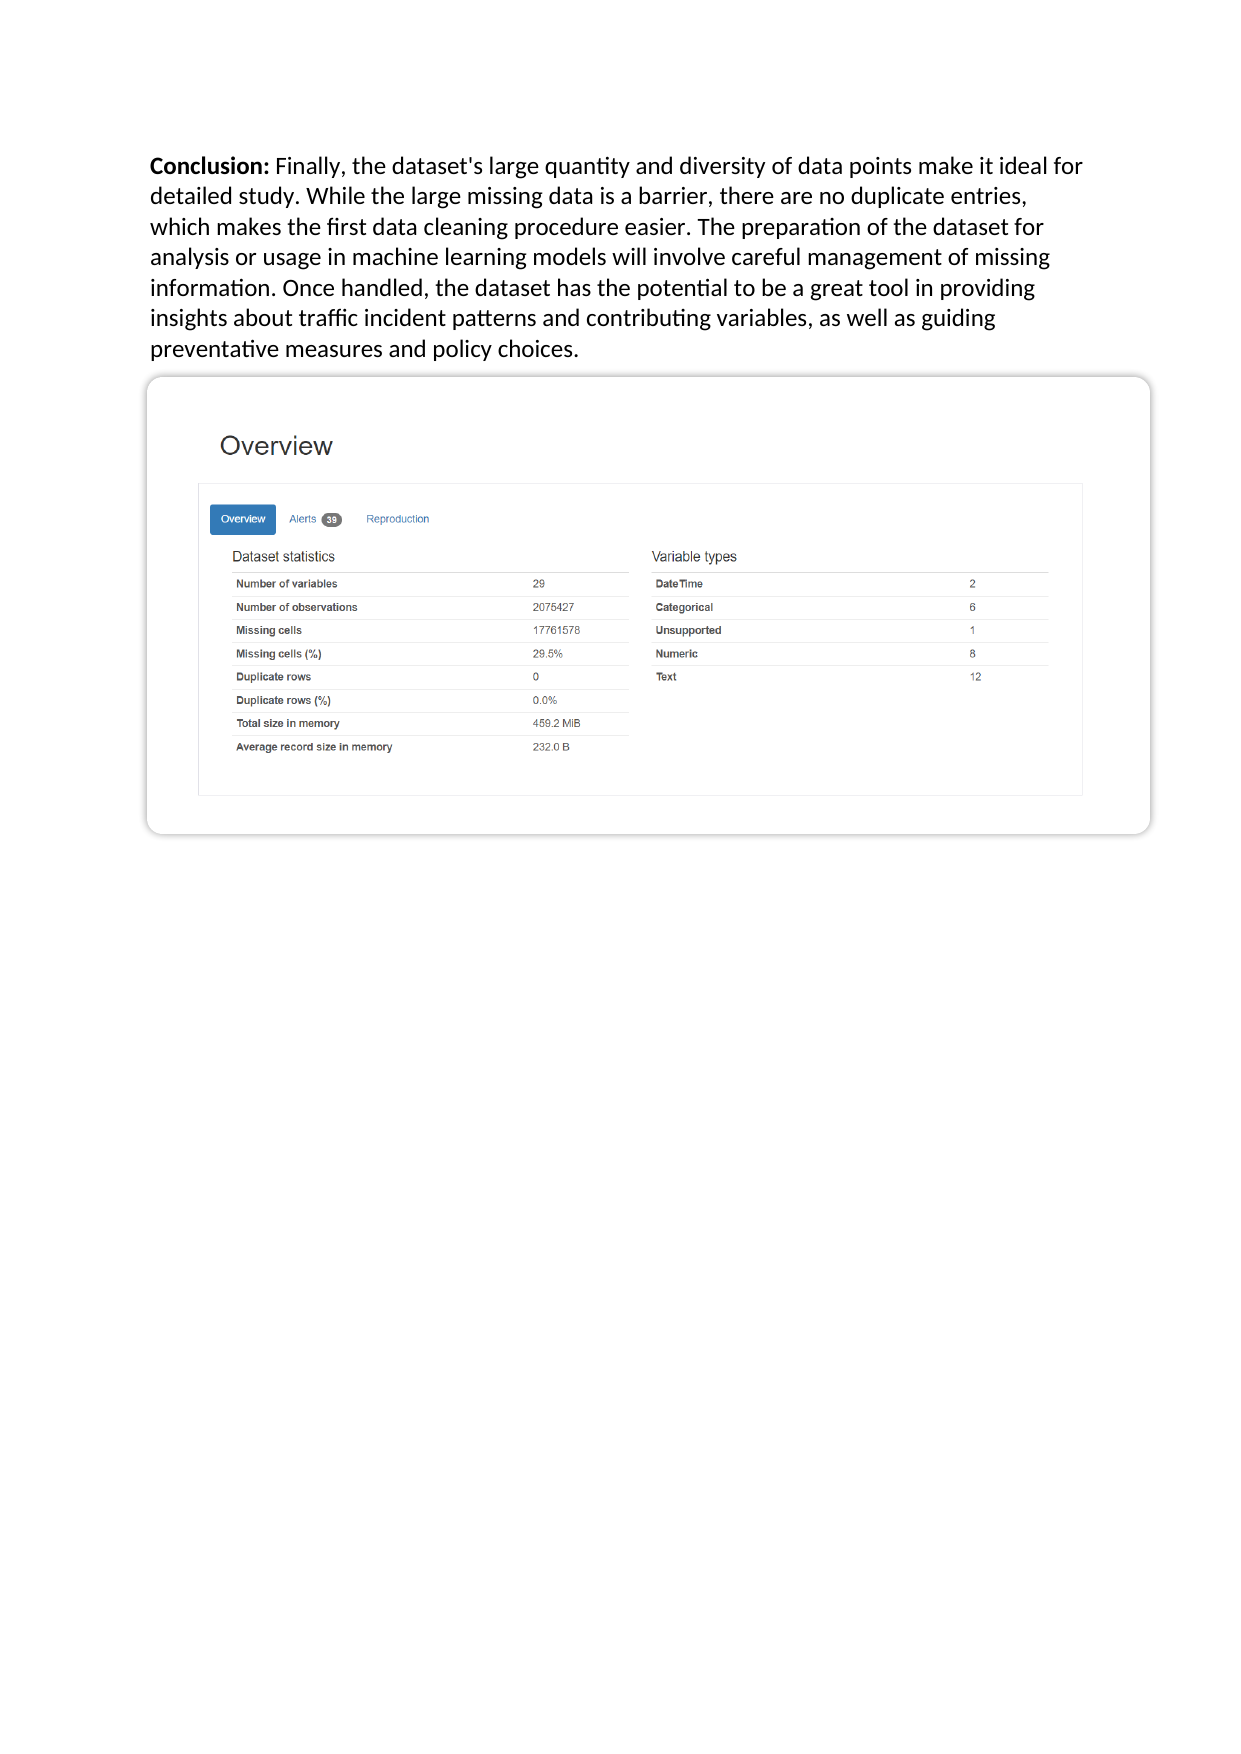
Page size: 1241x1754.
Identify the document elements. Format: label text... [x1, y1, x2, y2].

text Conclusion: Finally, the dataset's large quantity and diversity of data points make it ideal for detailed study. While the large missing data is a barrier, there are no duplicate entries, which makes the first data cleaning procedure easier. The preparation of the dataset for analysis or usage in machine learning models will involve careful management of missing information. Once handled, the dataset has the potential to be a great tool in providing insights about traffic incident patterns and contributing variables, as well as guiding preventative measures and policy choices. [150, 150, 1090, 364]
picture [178, 408, 1118, 803]
